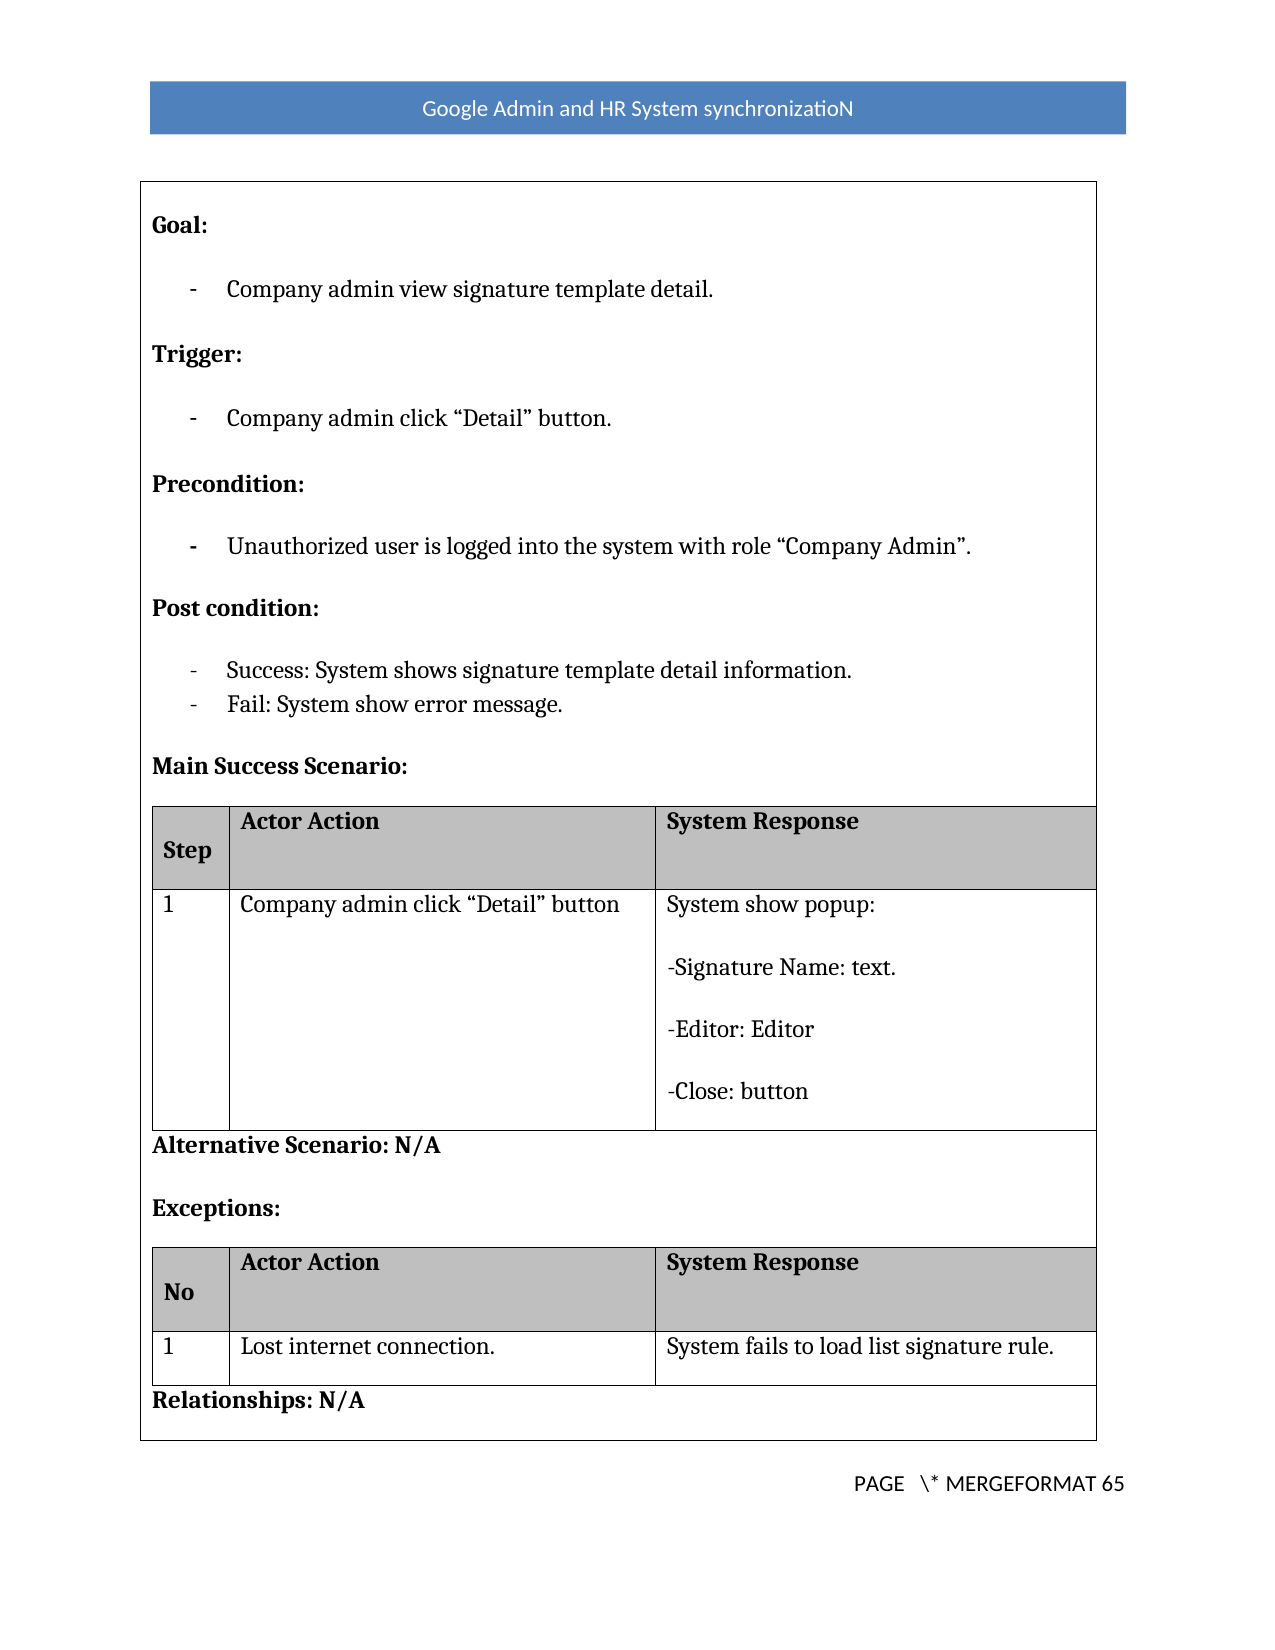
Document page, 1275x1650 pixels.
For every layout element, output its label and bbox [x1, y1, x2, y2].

table_cell [141, 182, 1096, 1440]
